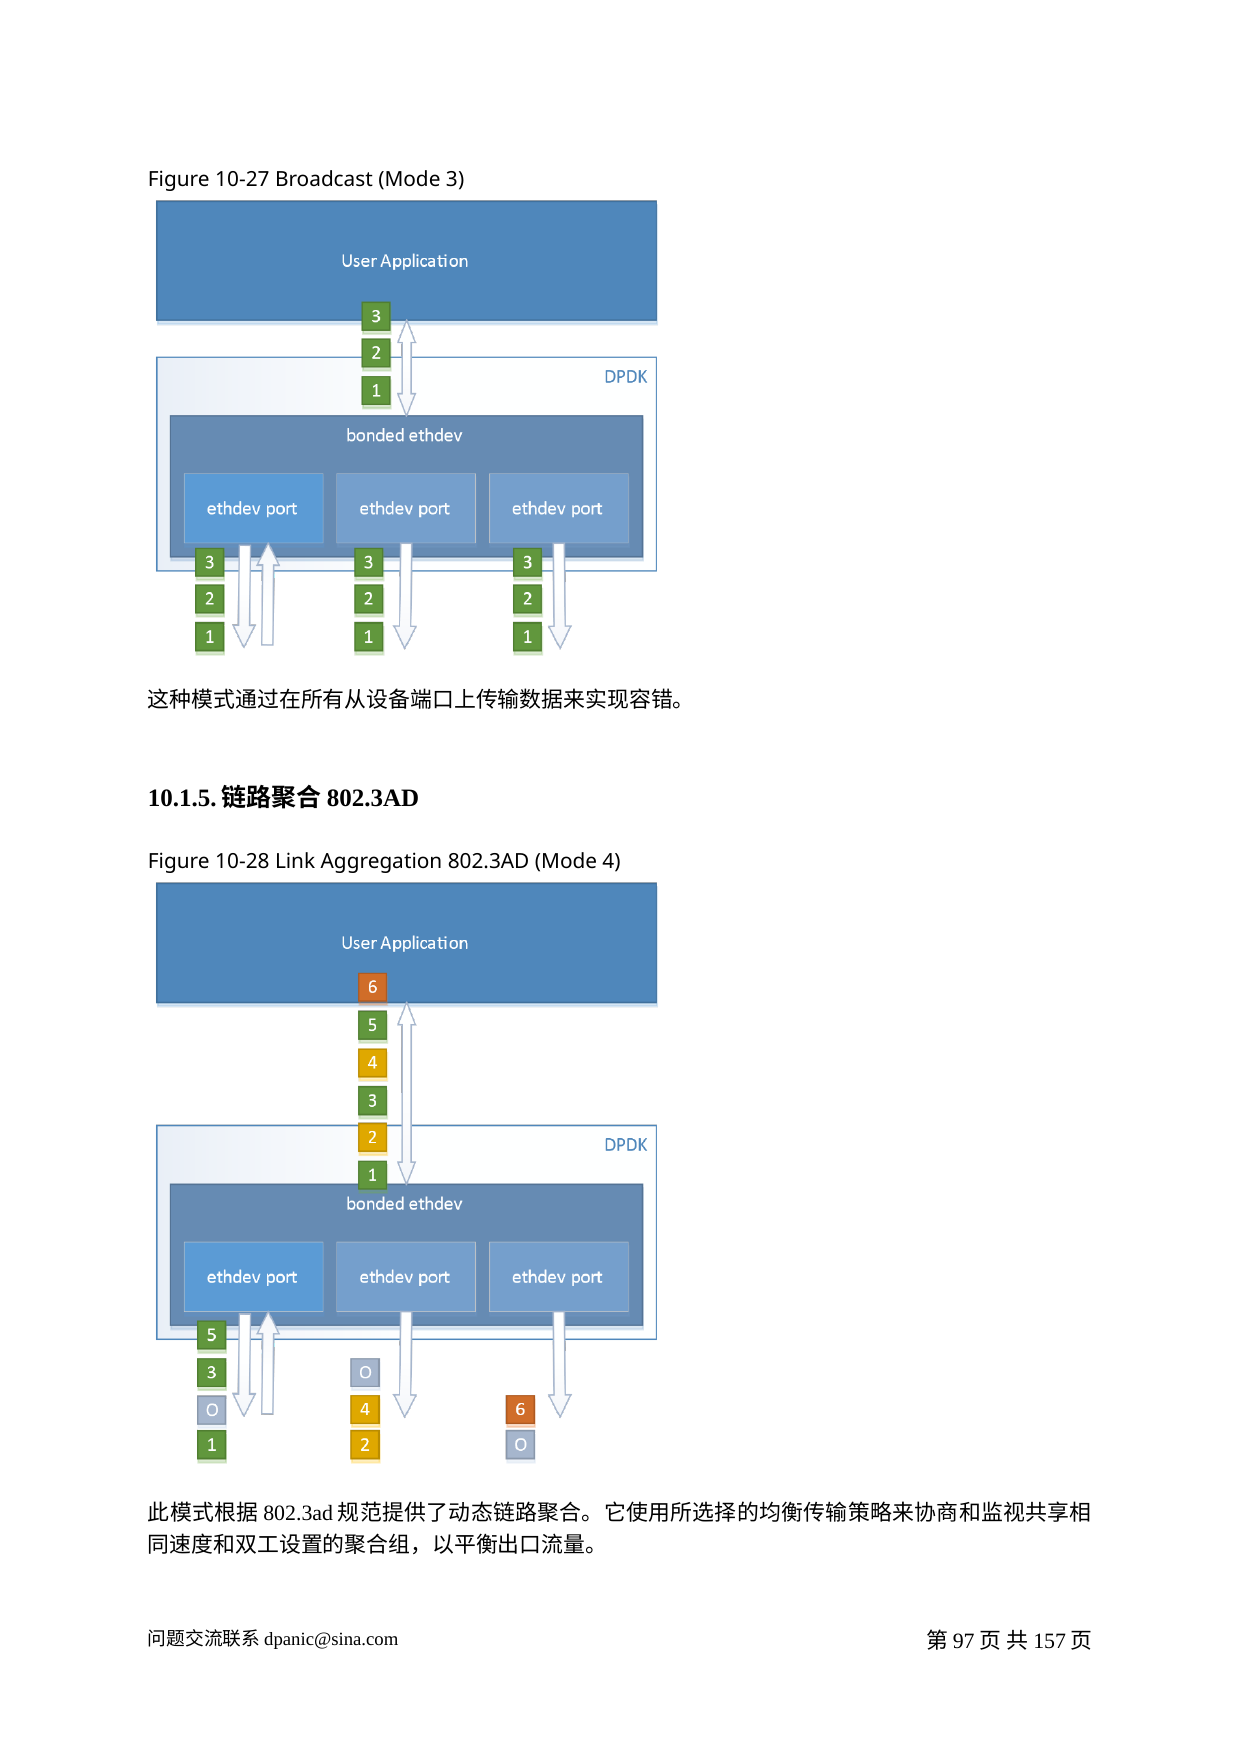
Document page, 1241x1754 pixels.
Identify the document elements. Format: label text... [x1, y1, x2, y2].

picture [147, 194, 667, 665]
text 这种模式通过在所有从设备端口上传输数据来实现容错。 [148, 682, 1092, 714]
picture [147, 877, 667, 1473]
text 此模式根据802.3ad规范提供了动态链路聚合。它使用所选择的均衡传输策略来协商和监视共享相同速度和双工设置的聚合组，以平衡出口流量。 [148, 1494, 1092, 1559]
subtitle 链路聚合802.3AD [148, 763, 1092, 828]
